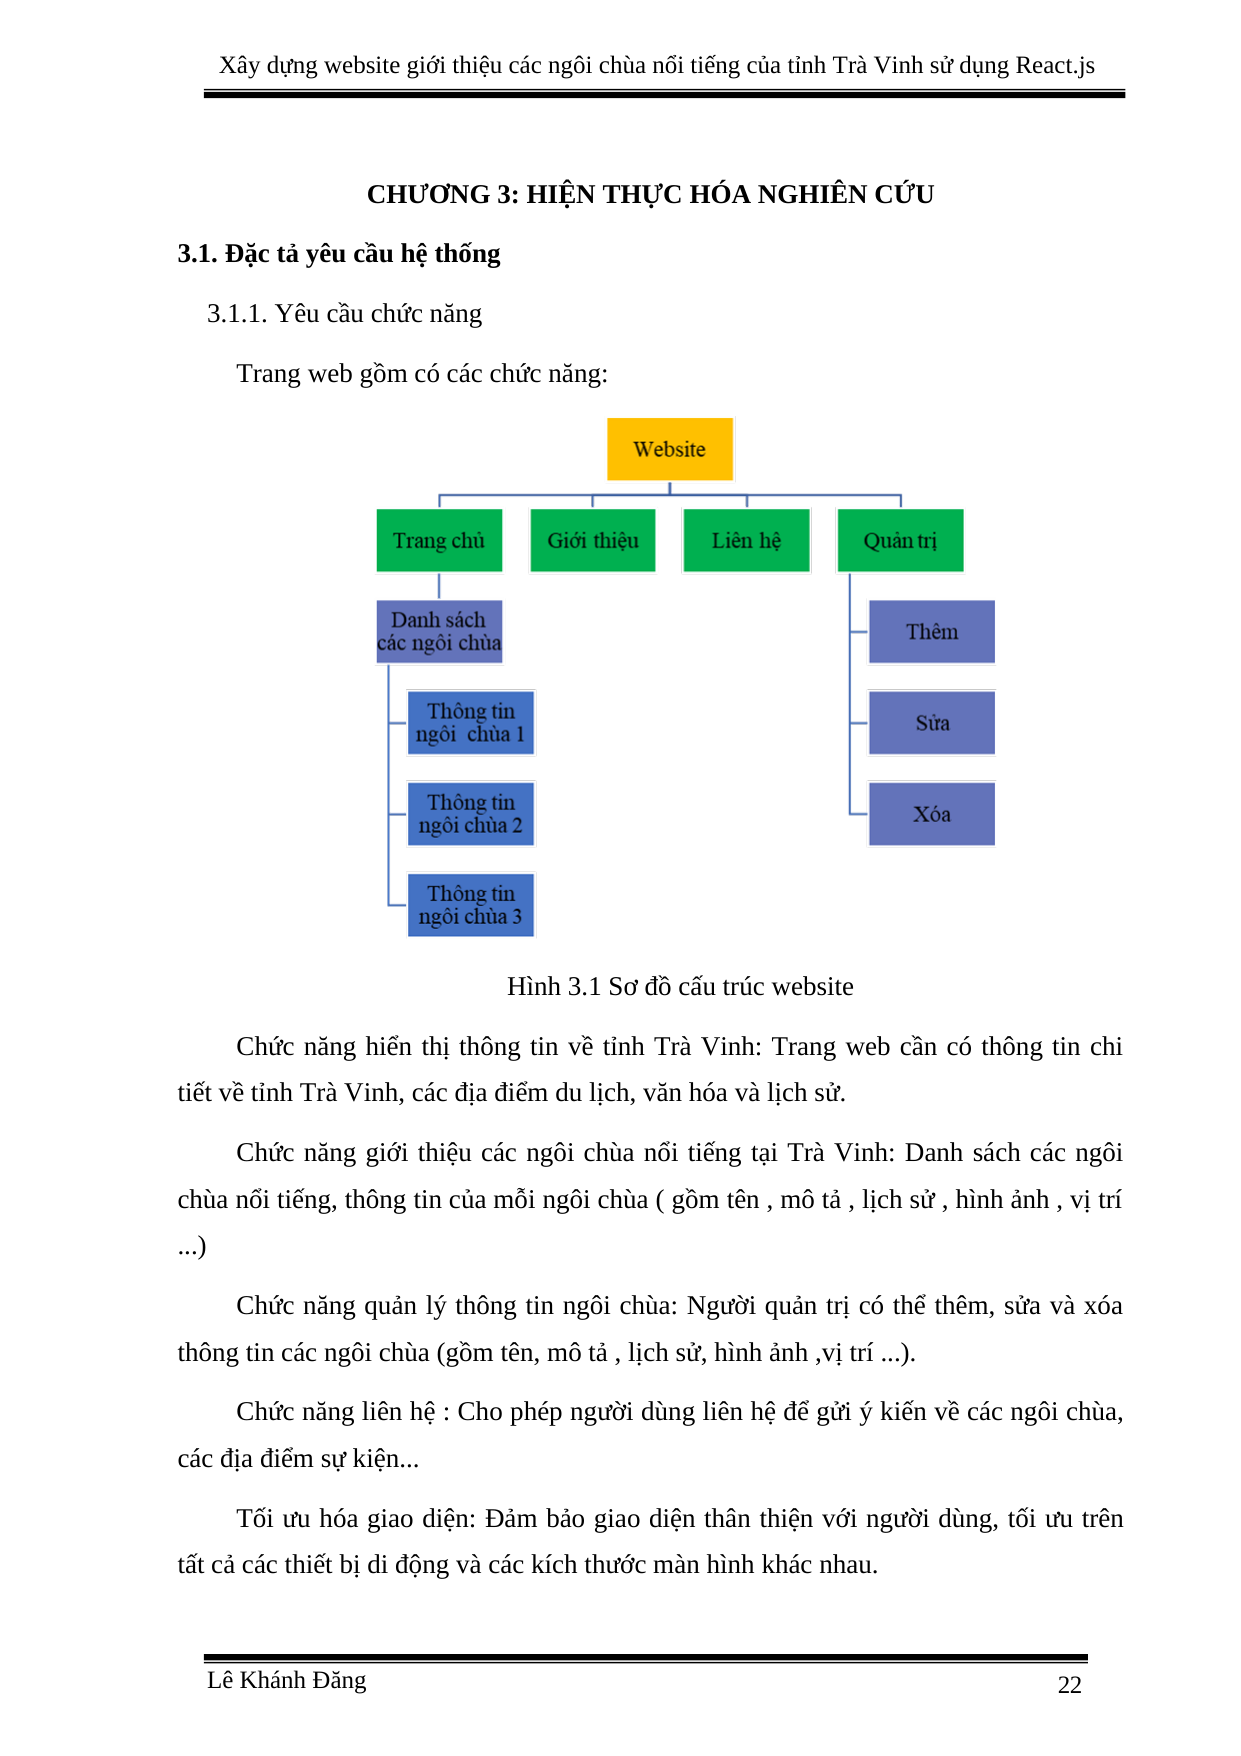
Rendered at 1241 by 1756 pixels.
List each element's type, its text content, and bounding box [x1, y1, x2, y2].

text 3.1.1. Yêu cầu chức năng [177, 297, 1125, 328]
text Chức năng quản lý thông tin ngôi chùa: Người quản trị có thể thêm, sửa và xóa thông tin các ngôi chùa (gồm tên, mô tả , lịch sử, hình ảnh ,vị trí ...). [177, 1289, 1125, 1367]
picture [364, 416, 997, 942]
text Trang web gồm có các chức năng: [177, 357, 1125, 388]
text Chức năng liên hệ : Cho phép người dùng liên hệ để gửi ý kiến về các ngôi chùa, các địa điểm sự kiện... [177, 1396, 1125, 1473]
text 3.1. Đặc tả yêu cầu hệ thống [177, 237, 1125, 269]
text Hình 3.1 Sơ đồ cấu trúc website [177, 970, 1125, 1001]
text Chức năng hiển thị thông tin về tỉnh Trà Vinh: Trang web cần có thông tin chi tiết về tỉnh Trà Vinh, các địa điểm du lịch, văn hóa và lịch sử. [177, 1030, 1125, 1108]
text Tối ưu hóa giao diện: Đảm bảo giao diện thân thiện với người dùng, tối ưu trên tất cả các thiết bị di động và các kích thước màn hình khác nhau. [177, 1502, 1125, 1580]
text CHƯƠNG 3: HIỆN THỰC HÓA NGHIÊN CỨU [177, 178, 1125, 209]
text Chức năng giới thiệu các ngôi chùa nổi tiếng tại Trà Vinh: Danh sách các ngôi chùa nổi tiếng, thông tin của mỗi ngôi chùa ( gồm tên , mô tả , lịch sử , hình ảnh , vị trí ...) [177, 1136, 1125, 1261]
